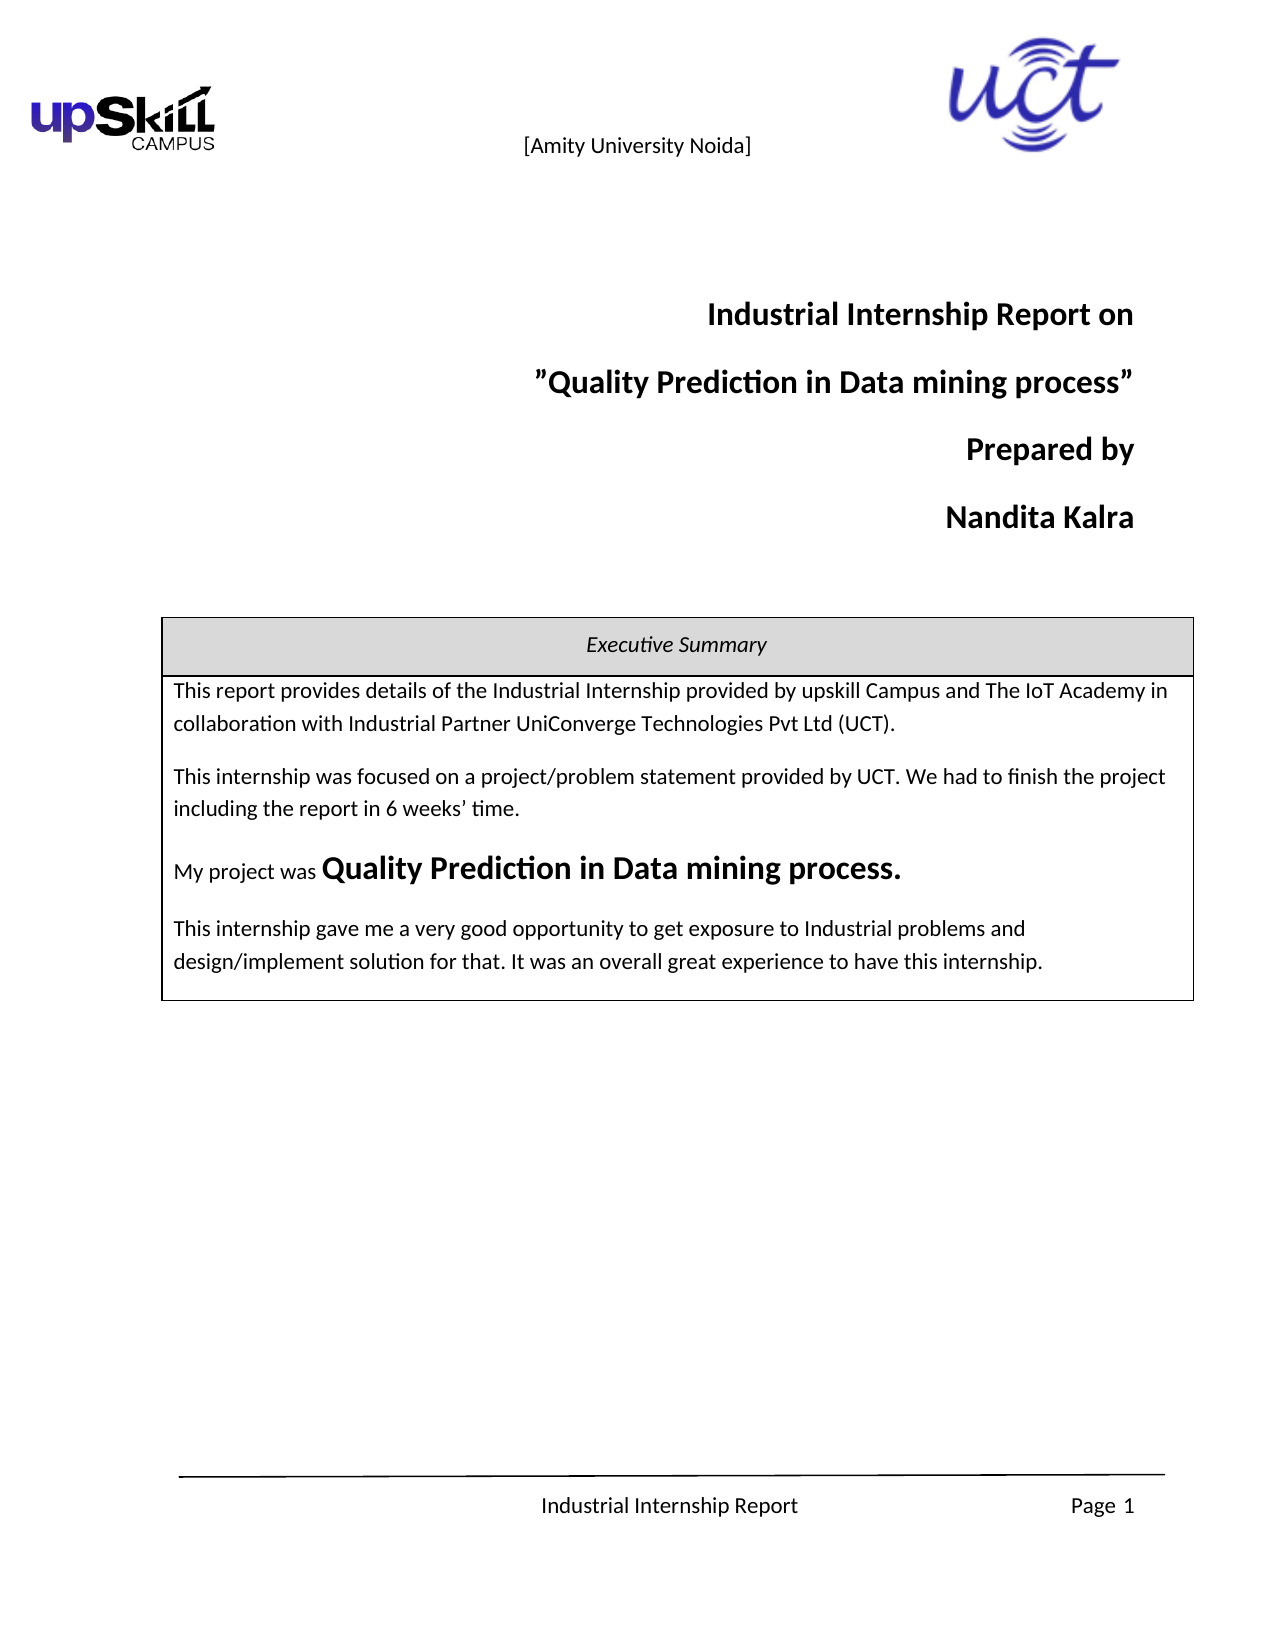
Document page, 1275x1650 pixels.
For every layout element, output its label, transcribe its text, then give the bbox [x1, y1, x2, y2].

table_header Executive Summary [163, 618, 1193, 675]
picture [946, 28, 1125, 154]
picture [0, 73, 246, 154]
text ”Quality Prediction in Data mining process” [150, 361, 1134, 401]
text Nandita Kalra [150, 496, 1134, 537]
text Industrial Internship Report on [150, 293, 1134, 334]
table_cell This report provides details of the Industrial Internship provided by upskill Campus and The IoT Academy in collaboration with Industrial Partner UniConverge Technologies Pvt Ltd (UCT). This internship was focused on a project/problem statement provided by UCT. We had to finish the project including the report in 6 weeks’ time. My project was Quality Prediction in Data mining process. This internship gave me a very good opportunity to get exposure to Industrial problems and design/implement solution for that. It was an overall great experience to have this internship. [163, 677, 1193, 999]
text Prepared by [150, 428, 1134, 469]
